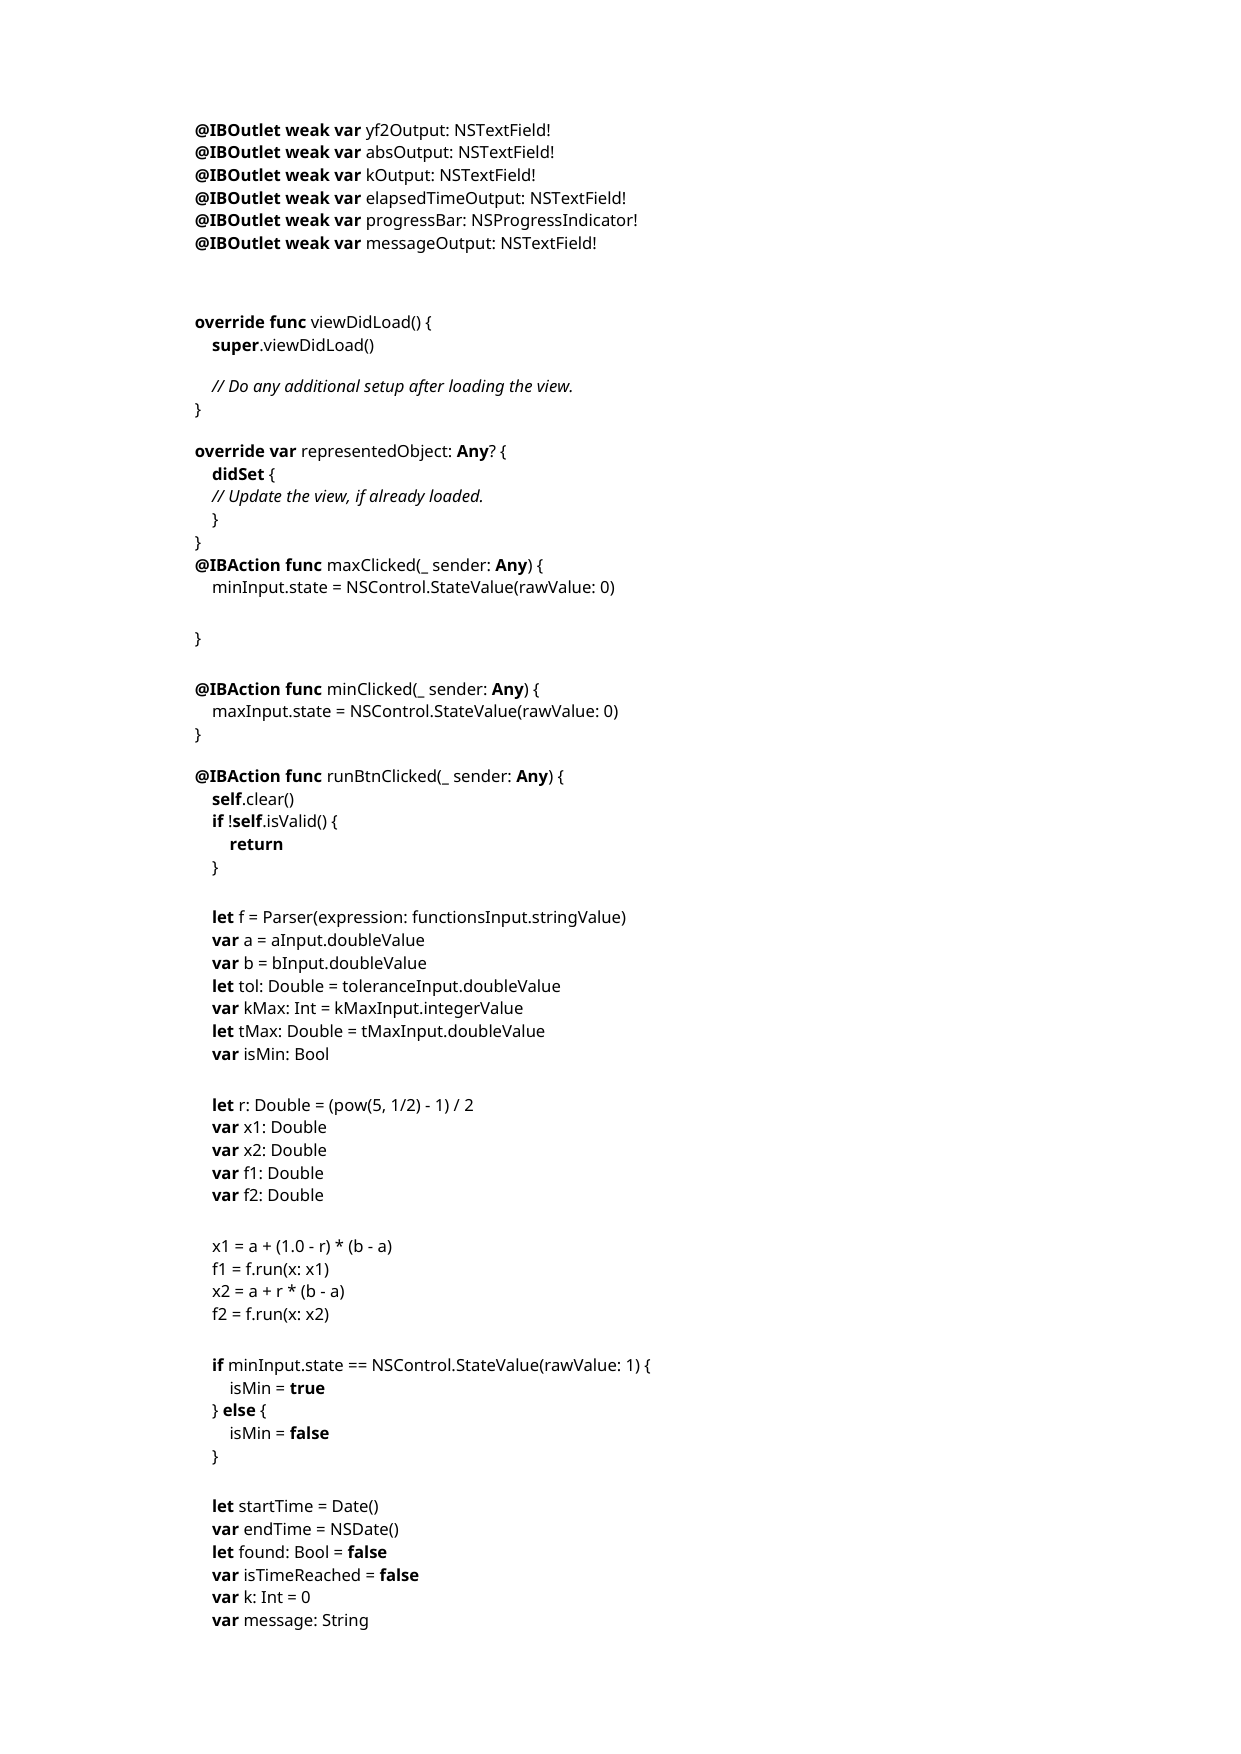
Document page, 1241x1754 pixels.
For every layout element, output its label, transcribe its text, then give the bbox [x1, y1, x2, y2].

text @IBOutlet weak var yf2Output: NSTextField! [177, 118, 1152, 141]
text if minInput.state == NSControl.StateValue(rawValue: 1) { [177, 1353, 1152, 1376]
text var message: String [177, 1609, 1152, 1631]
text } [177, 1444, 1152, 1467]
text } else { [177, 1399, 1152, 1422]
text let tMax: Double = tMaxInput.doubleValue [177, 1020, 1152, 1042]
text let tol: Double = toleranceInput.doubleValue [177, 974, 1152, 997]
text override var representedObject: Any? { [177, 439, 1152, 462]
text maxInput.state = NSControl.StateValue(rawValue: 0) [177, 700, 1152, 723]
text @IBOutlet weak var absOutput: NSTextField! [177, 141, 1152, 163]
text let f = Parser(expression: functionsInput.stringValue) [177, 906, 1152, 929]
text if !self.isValid() { [177, 810, 1152, 833]
text } [177, 508, 1152, 530]
text f1 = f.run(x: x1) [177, 1257, 1152, 1280]
text var x1: Double [177, 1116, 1152, 1138]
text @IBOutlet weak var messageOutput: NSTextField! [177, 232, 1152, 254]
text @IBOutlet weak var kOutput: NSTextField! [177, 163, 1152, 186]
text @IBAction func maxClicked(_ sender: Any) { [177, 553, 1152, 576]
text return [177, 833, 1152, 855]
text var isTimeReached = false [177, 1563, 1152, 1586]
text @IBOutlet weak var progressBar: NSProgressIndicator! [177, 209, 1152, 232]
text isMin = true [177, 1376, 1152, 1399]
text f2 = f.run(x: x2) [177, 1303, 1152, 1326]
text var isMin: Bool [177, 1042, 1152, 1065]
text let r: Double = (pow(5, 1/2) - 1) / 2 [177, 1093, 1152, 1116]
text let found: Bool = false [177, 1541, 1152, 1563]
text didSet { [177, 462, 1152, 485]
text super.viewDidLoad() [177, 333, 1152, 356]
text } [177, 855, 1152, 878]
text var b = bInput.doubleValue [177, 952, 1152, 974]
text // Do any additional setup after loading the view. [177, 375, 1152, 398]
text @IBOutlet weak var elapsedTimeOutput: NSTextField! [177, 186, 1152, 209]
text var endTime = NSDate() [177, 1518, 1152, 1541]
text x2 = a + r * (b - a) [177, 1280, 1152, 1303]
text var x2: Double [177, 1138, 1152, 1161]
text var f2: Double [177, 1184, 1152, 1207]
text self.clear() [177, 787, 1152, 810]
text override func viewDidLoad() { [177, 310, 1152, 333]
text let startTime = Date() [177, 1495, 1152, 1518]
text var a = aInput.doubleValue [177, 929, 1152, 952]
text minInput.state = NSControl.StateValue(rawValue: 0) [177, 576, 1152, 598]
text var f1: Double [177, 1161, 1152, 1184]
text } [177, 530, 1152, 553]
text var kMax: Int = kMaxInput.integerValue [177, 997, 1152, 1020]
text } [177, 398, 1152, 420]
text @IBAction func minClicked(_ sender: Any) { [177, 677, 1152, 700]
text isMin = false [177, 1422, 1152, 1444]
text } [177, 723, 1152, 745]
text // Update the view, if already loaded. [177, 485, 1152, 508]
text var k: Int = 0 [177, 1586, 1152, 1609]
text @IBAction func runBtnClicked(_ sender: Any) { [177, 764, 1152, 787]
text } [177, 627, 1152, 649]
text x1 = a + (1.0 - r) * (b - a) [177, 1235, 1152, 1257]
